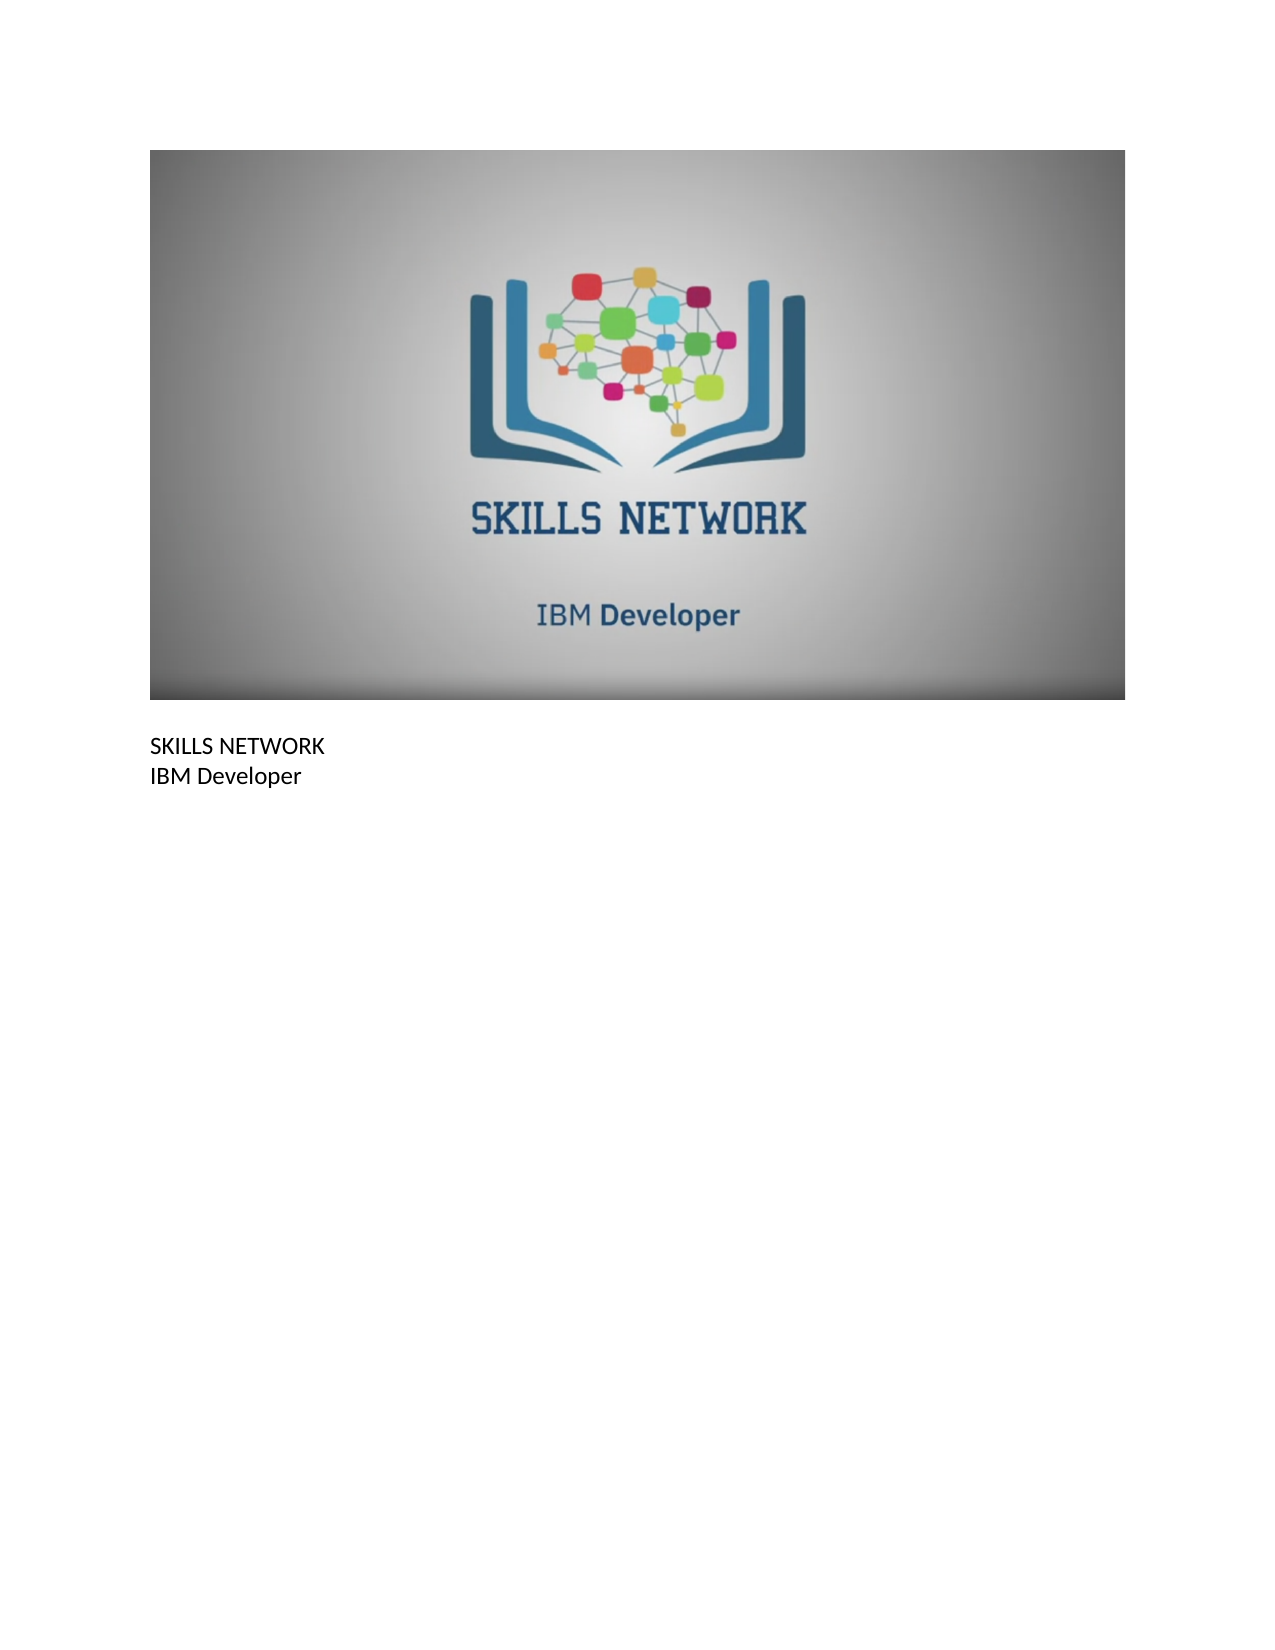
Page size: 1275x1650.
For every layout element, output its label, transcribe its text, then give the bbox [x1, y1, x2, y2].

picture [150, 150, 1125, 700]
text SKILLS NETWORK [150, 730, 1125, 760]
text IBM Developer [150, 760, 1125, 791]
